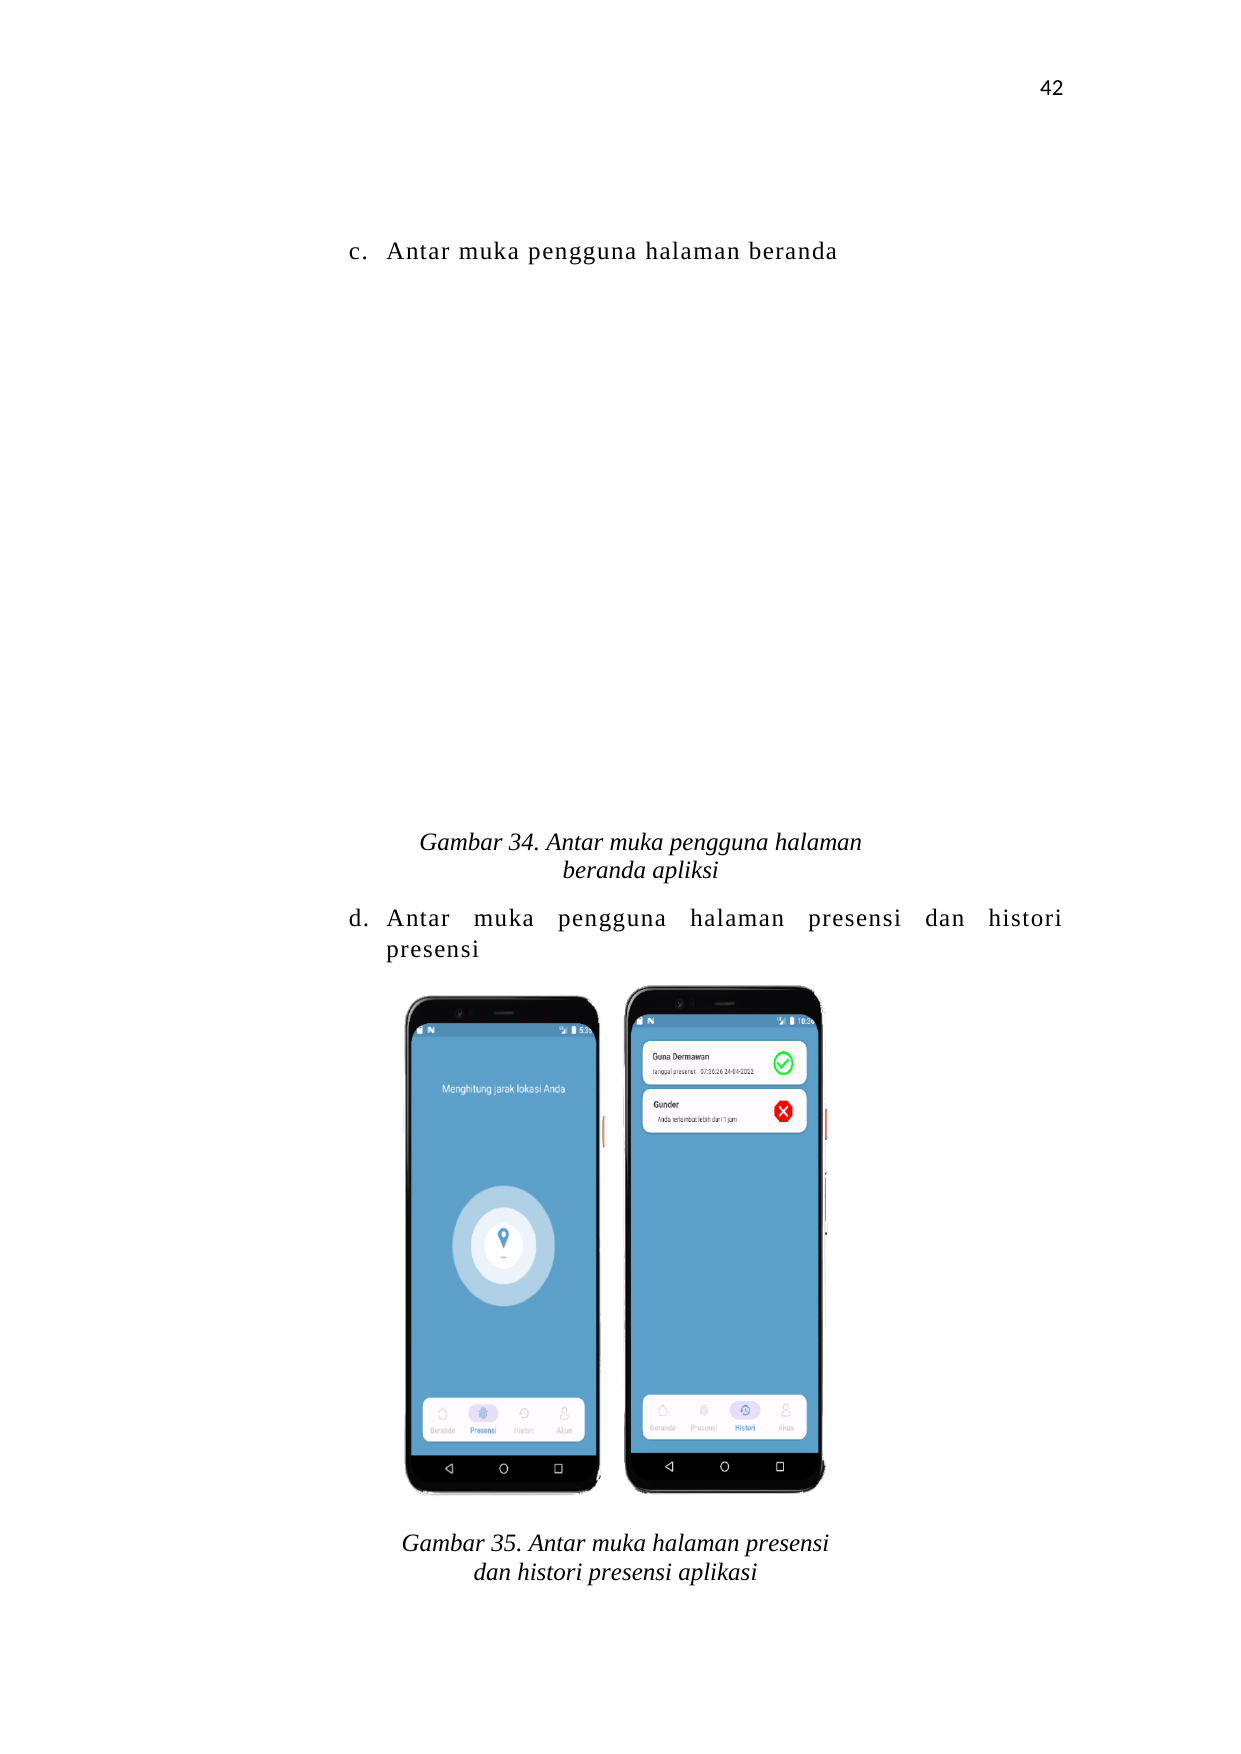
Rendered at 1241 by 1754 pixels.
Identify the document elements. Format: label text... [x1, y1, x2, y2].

subtitle Antar muka pengguna halaman presensi dan histori presensi [349, 284, 1063, 963]
picture [395, 973, 838, 1506]
subtitle Antar muka pengguna halaman beranda [349, 236, 1063, 265]
